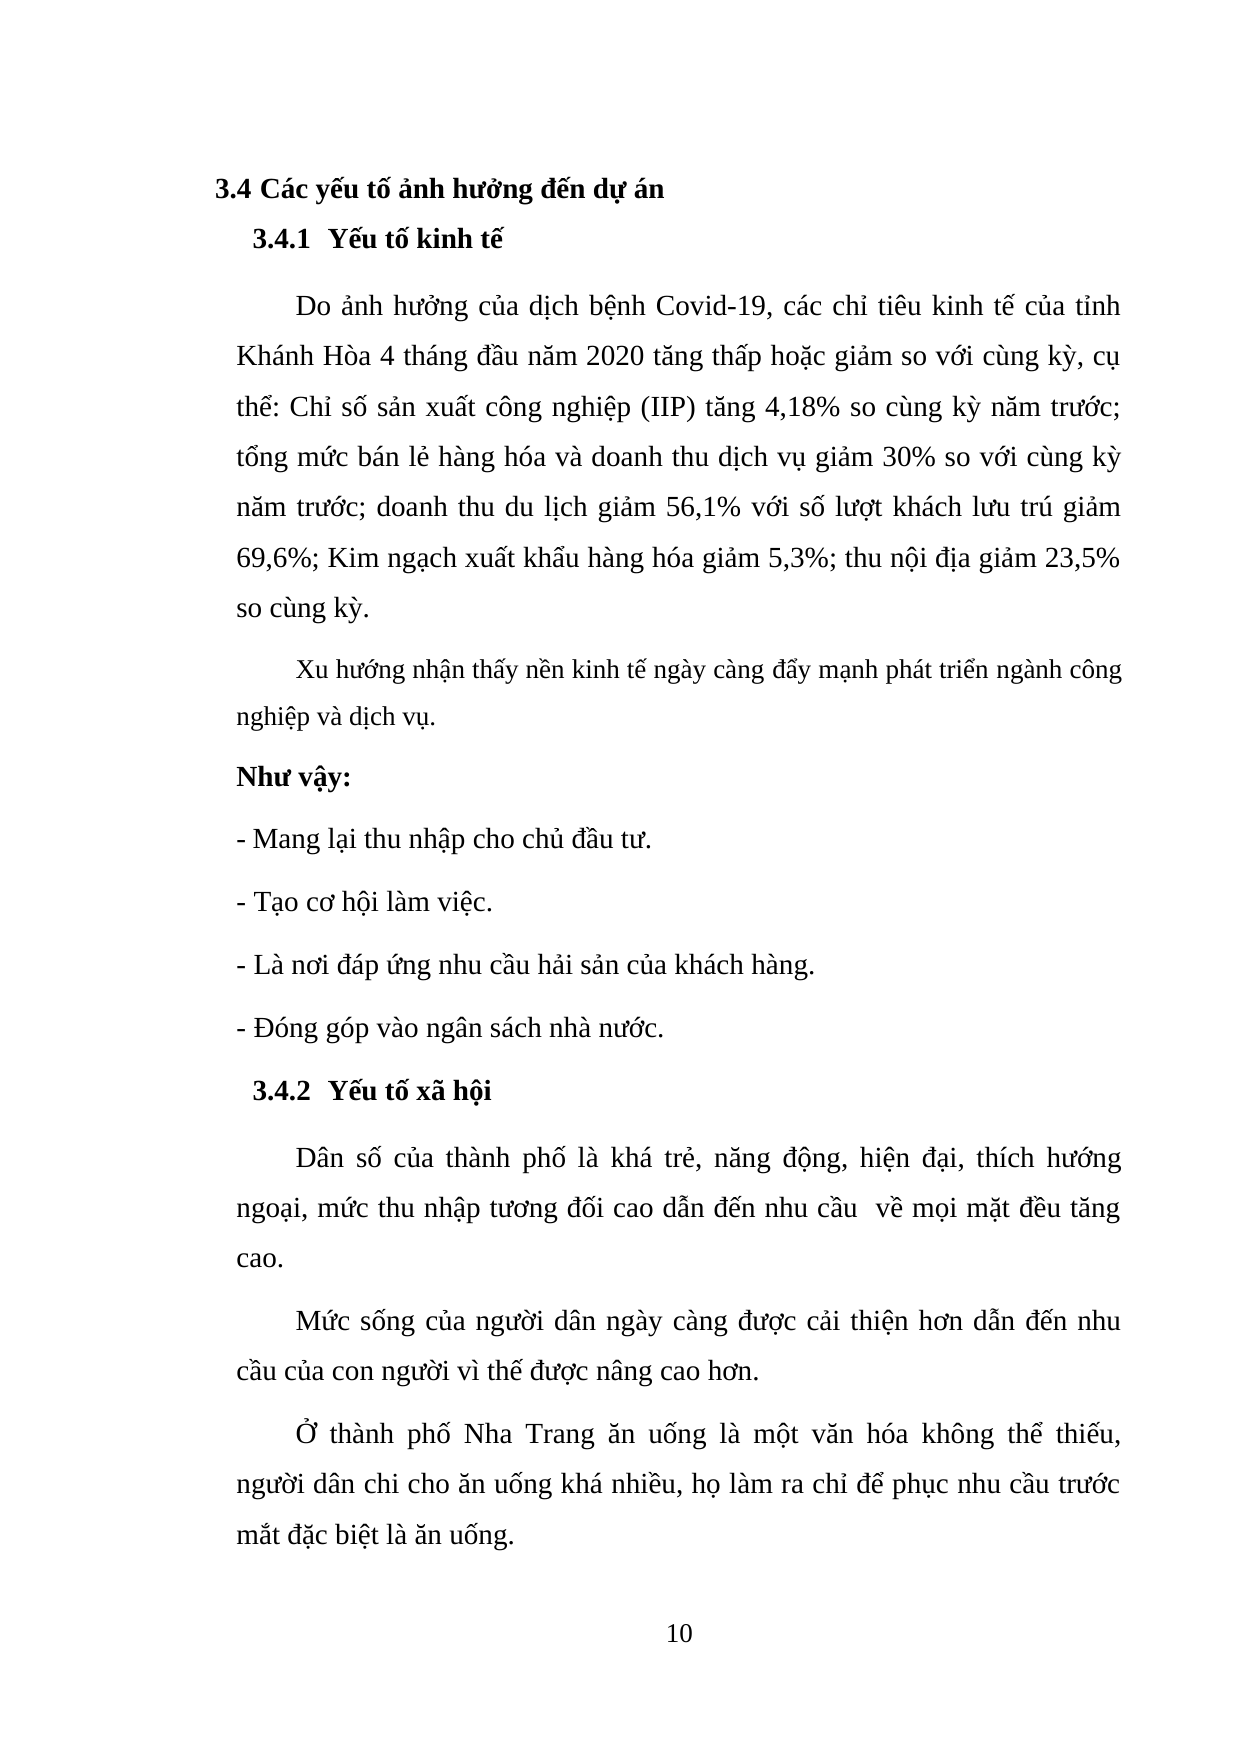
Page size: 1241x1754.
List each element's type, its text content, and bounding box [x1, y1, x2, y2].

text - Là nơi đáp ứng nhu cầu hải sản của khách hàng. [177, 947, 1122, 981]
text Dân số của thành phố là khá trẻ, năng động, hiện đại, thích hướng ngoại, mức thu nhập tương đối cao dẫn đến nhu cầu về mọi mặt đều tăng cao. [236, 1140, 1122, 1274]
text - Mang lại thu nhập cho chủ đầu tư. [177, 822, 1122, 855]
text - Tạo cơ hội làm việc. [177, 884, 1122, 918]
list Yếu tố xã hội [252, 1073, 1122, 1106]
text Ở thành phố Nha Trang ăn uống là một văn hóa không thể thiếu, người dân chi cho ăn uống khá nhiều, họ làm ra chỉ để phục nhu cầu trước mắt đặc biệt là ăn uống. [236, 1416, 1122, 1551]
text Do ảnh hưởng của dịch bệnh Covid-19, các chỉ tiêu kinh tế của tỉnh Khánh Hòa 4 tháng đầu năm 2020 tăng thấp hoặc giảm so với cùng kỳ, cụ thể: Chỉ số sản xuất công nghiệp (IIP) tăng 4,18% so cùng kỳ năm trước; tổng mức bán lẻ hàng hóa và doanh thu dịch vụ giảm 30% so với cùng kỳ năm trước; doanh thu du lịch giảm 56,1% với số lượt khách lưu trú giảm 69,6%; Kim ngạch xuất khẩu hàng hóa giảm 5,3%; thu nội địa giảm 23,5% so cùng kỳ. [236, 288, 1122, 624]
text - Đóng góp vào ngân sách nhà nước. [177, 1010, 1122, 1043]
text Như vậy: [177, 759, 1122, 792]
list Các yếu tố ảnh hưởng đến dự án [215, 171, 1122, 204]
text Mức sống của người dân ngày càng được cải thiện hơn dẫn đến nhu cầu của con người vì thế được nâng cao hơn. [236, 1303, 1122, 1387]
text Xu hướng nhận thấy nền kinh tế ngày càng đẩy mạnh phát triển ngành công nghiệp và dịch vụ. [236, 653, 1122, 731]
list Yếu tố kinh tế [252, 221, 1122, 255]
